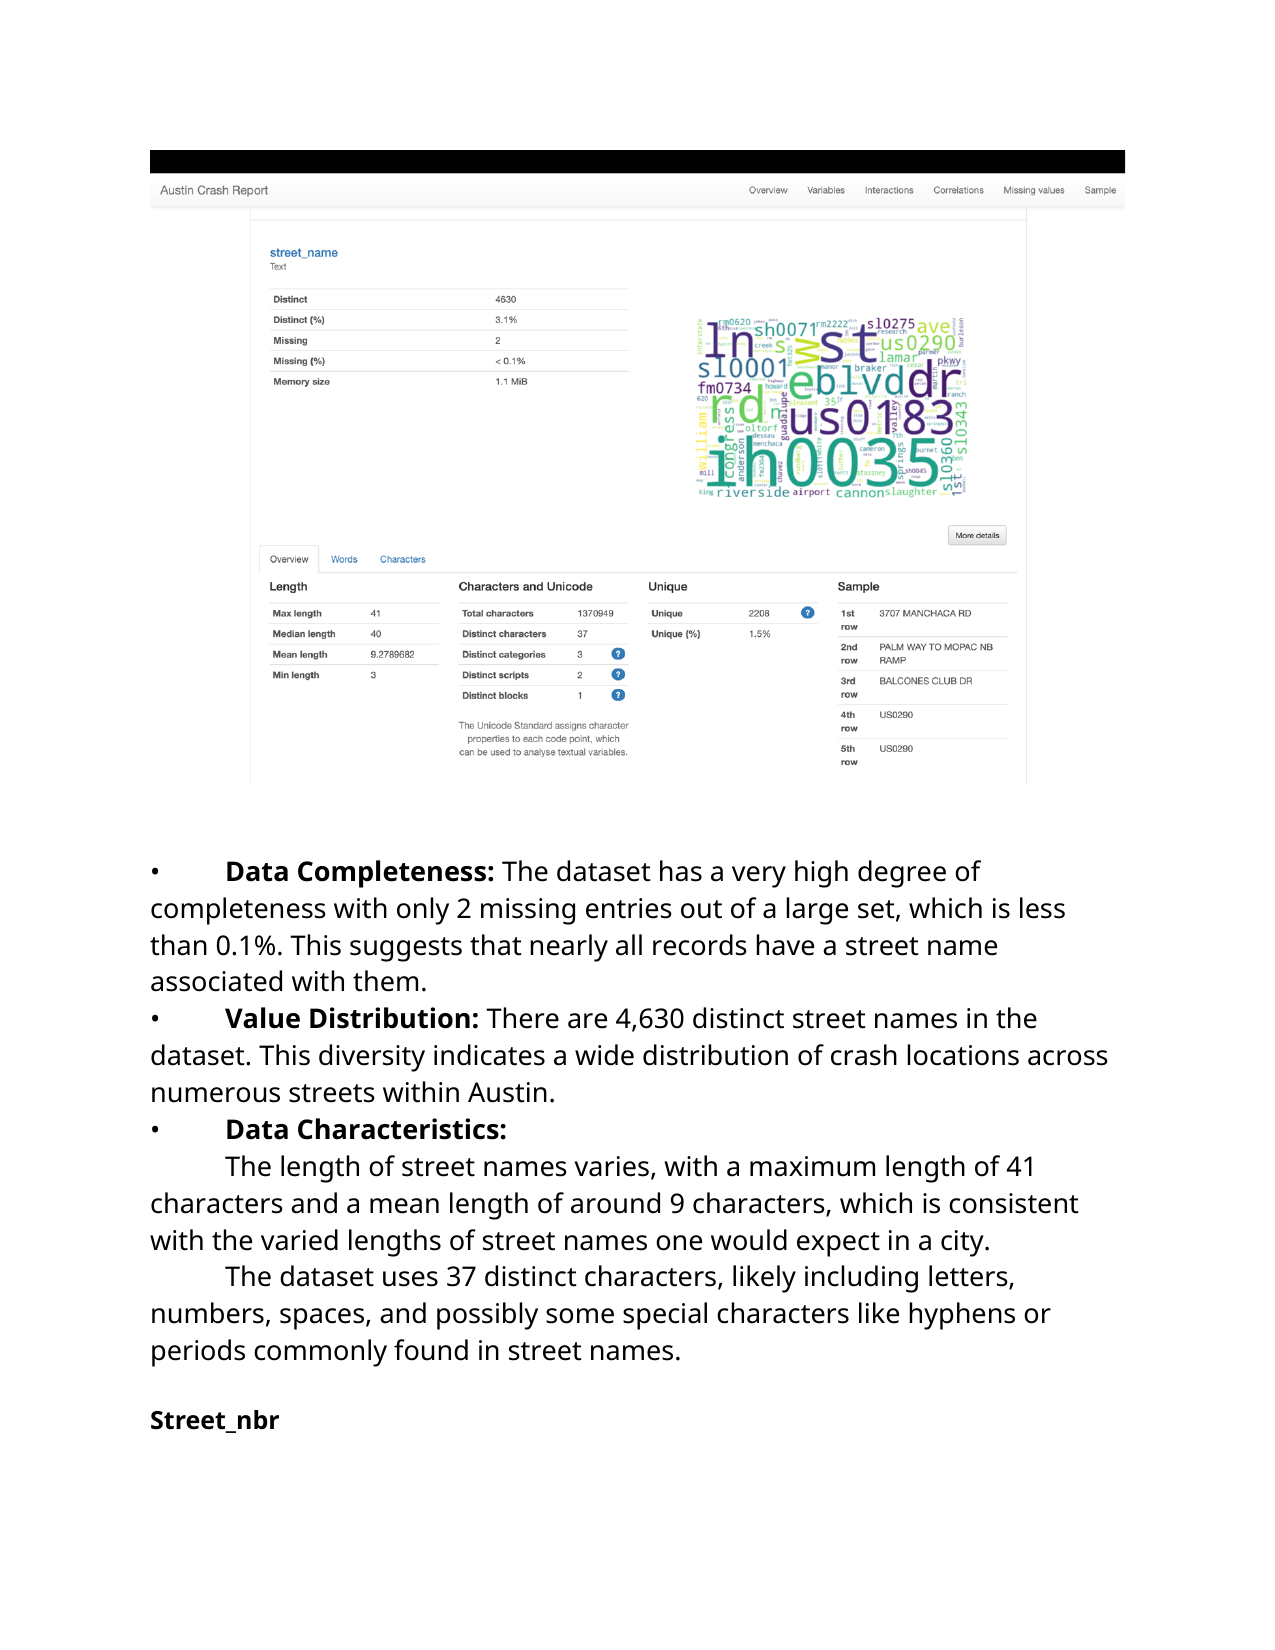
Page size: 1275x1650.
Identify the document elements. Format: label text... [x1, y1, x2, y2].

list Data Characteristics: [150, 1110, 1125, 1147]
picture [150, 150, 1125, 784]
list The length of street names varies, with a maximum length of 41 characters and a mean length of around 9 characters, which is consistent with the varied lengths of street names one would expect in a city. [150, 1147, 1125, 1258]
text Street_nbr [150, 1402, 1125, 1437]
list Value Distribution: There are 4,630 distinct street names in the dataset. This diversity indicates a wide distribution of crash locations across numerous streets within Austin. [150, 1000, 1125, 1110]
list Data Completeness: The dataset has a very high degree of completeness with only 2 missing entries out of a large set, which is less than 0.1%. This suggests that nearly all records have a street name associated with them. [150, 852, 1125, 1000]
list The dataset uses 37 distinct characters, likely including letters, numbers, spaces, and possibly some special characters like hyphens or periods commonly found in street names. [150, 1258, 1125, 1368]
